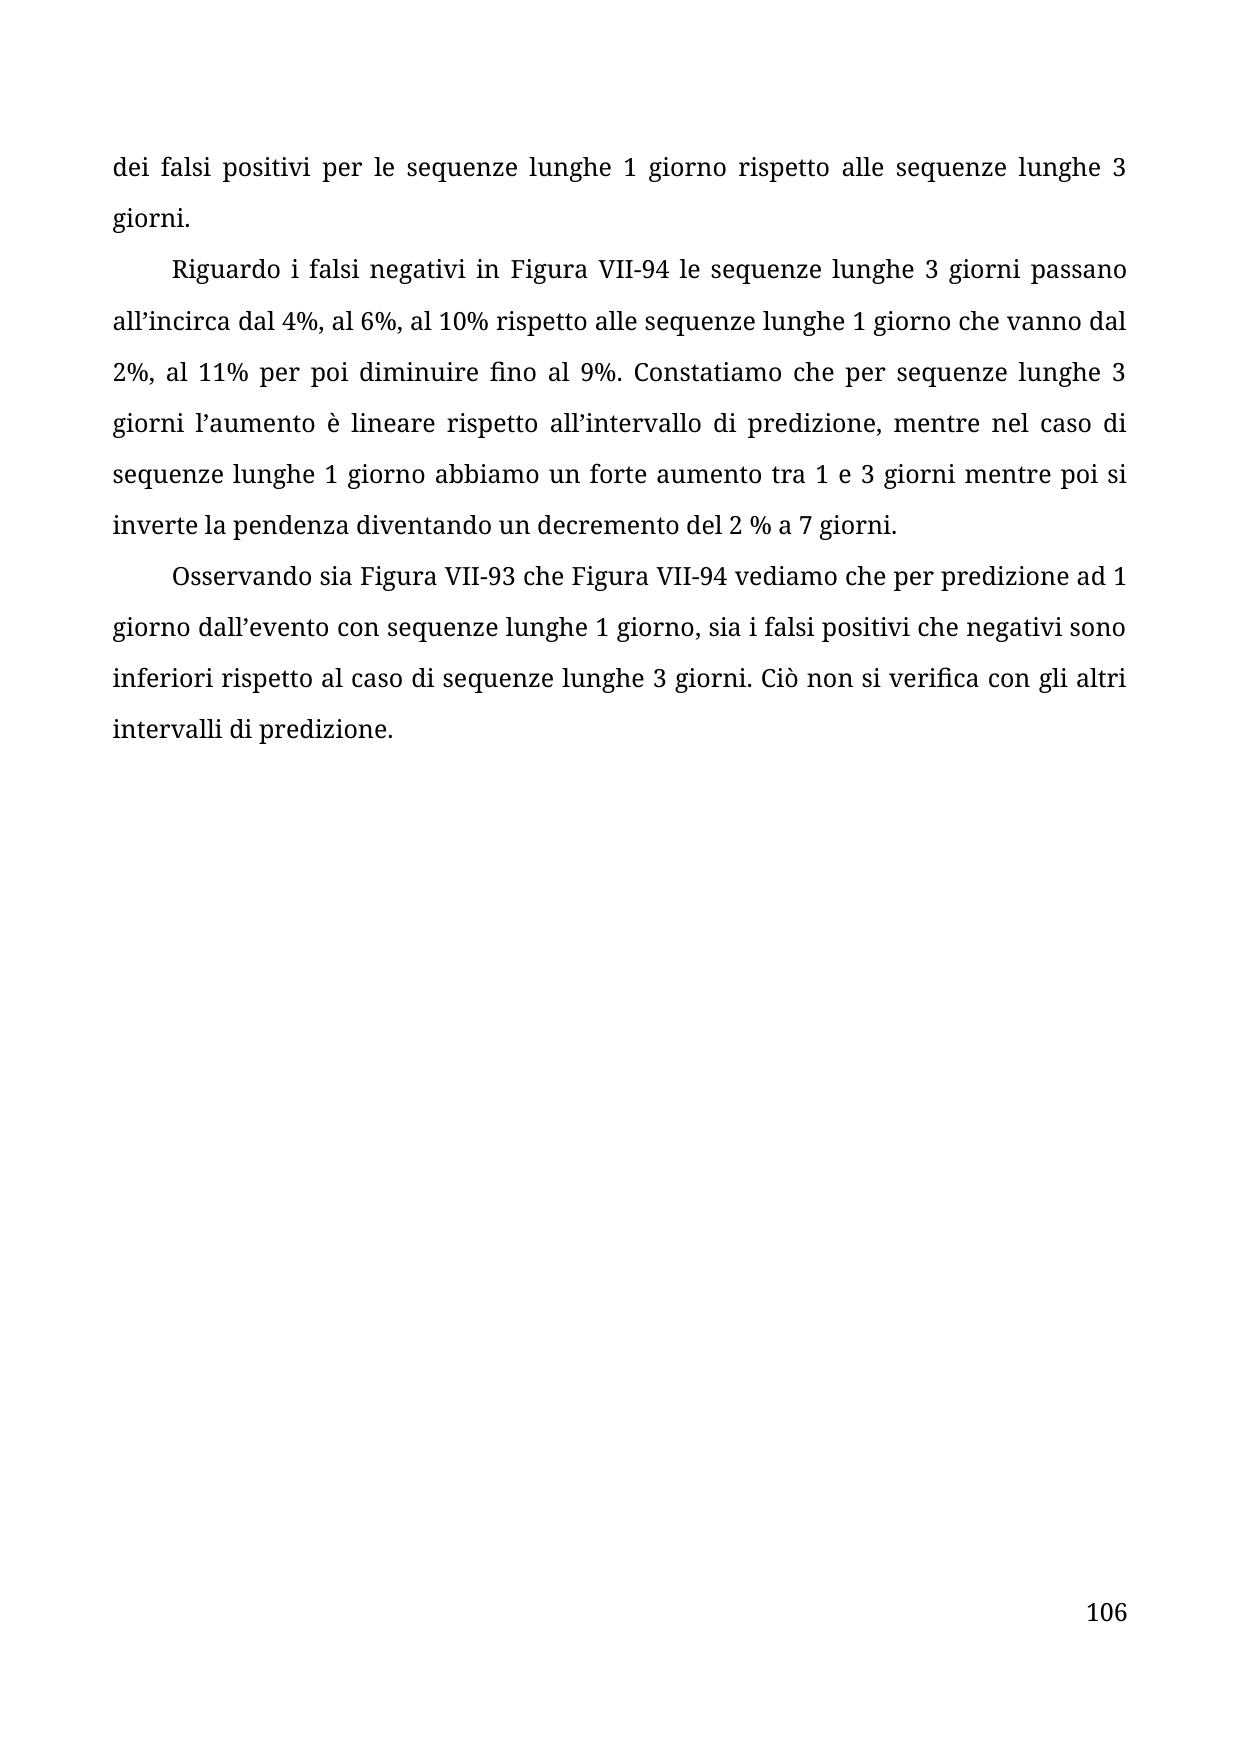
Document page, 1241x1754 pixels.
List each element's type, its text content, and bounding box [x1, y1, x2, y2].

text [112, 150, 1128, 235]
